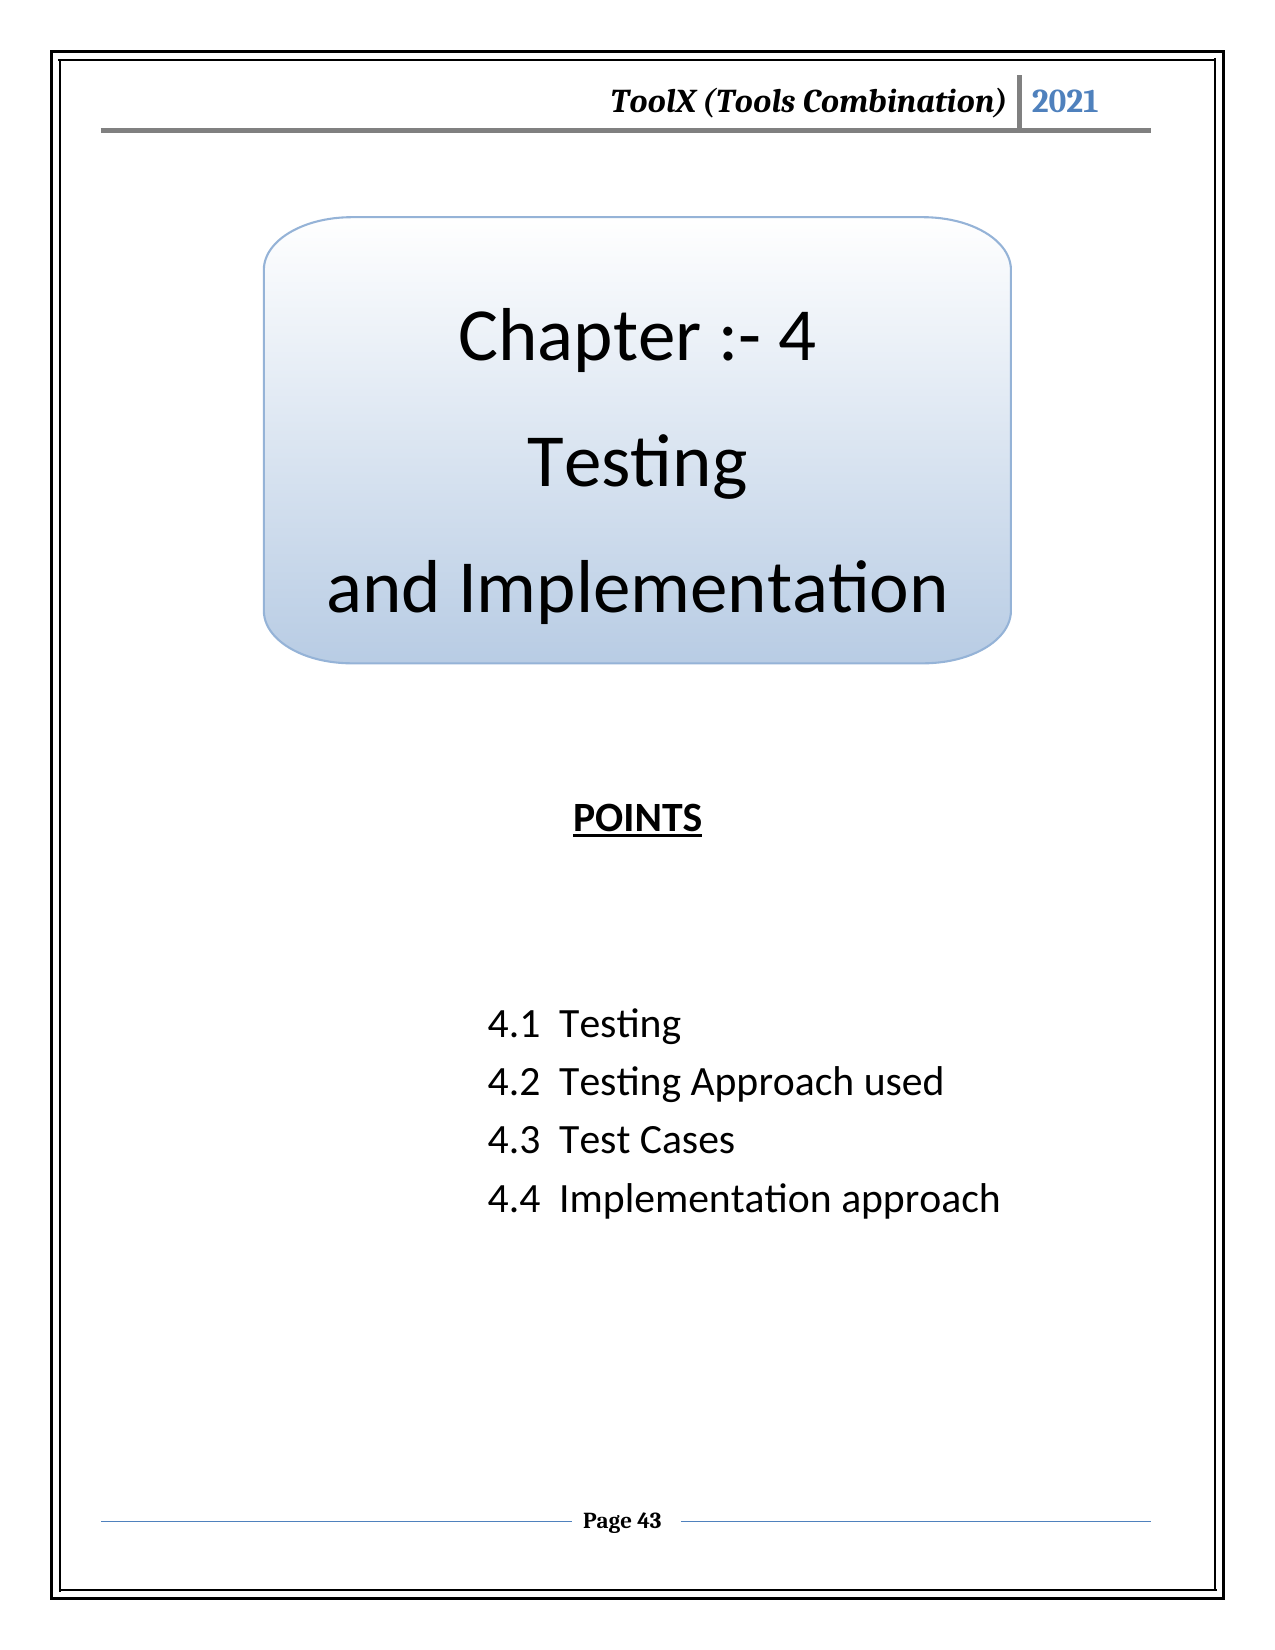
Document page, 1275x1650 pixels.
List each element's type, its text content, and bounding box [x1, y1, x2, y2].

text Chapter :- 4 [112, 287, 1162, 379]
list 4.4 Implementation approach [150, 1172, 1162, 1223]
text and Implementation [112, 539, 1162, 631]
text POINTS [112, 791, 1162, 842]
list 4.3 Test Cases [150, 1113, 1162, 1164]
list 4.2 Testing Approach used [150, 1055, 1162, 1106]
text Testing [112, 413, 1162, 505]
list 4.1 Testing [150, 997, 1162, 1047]
